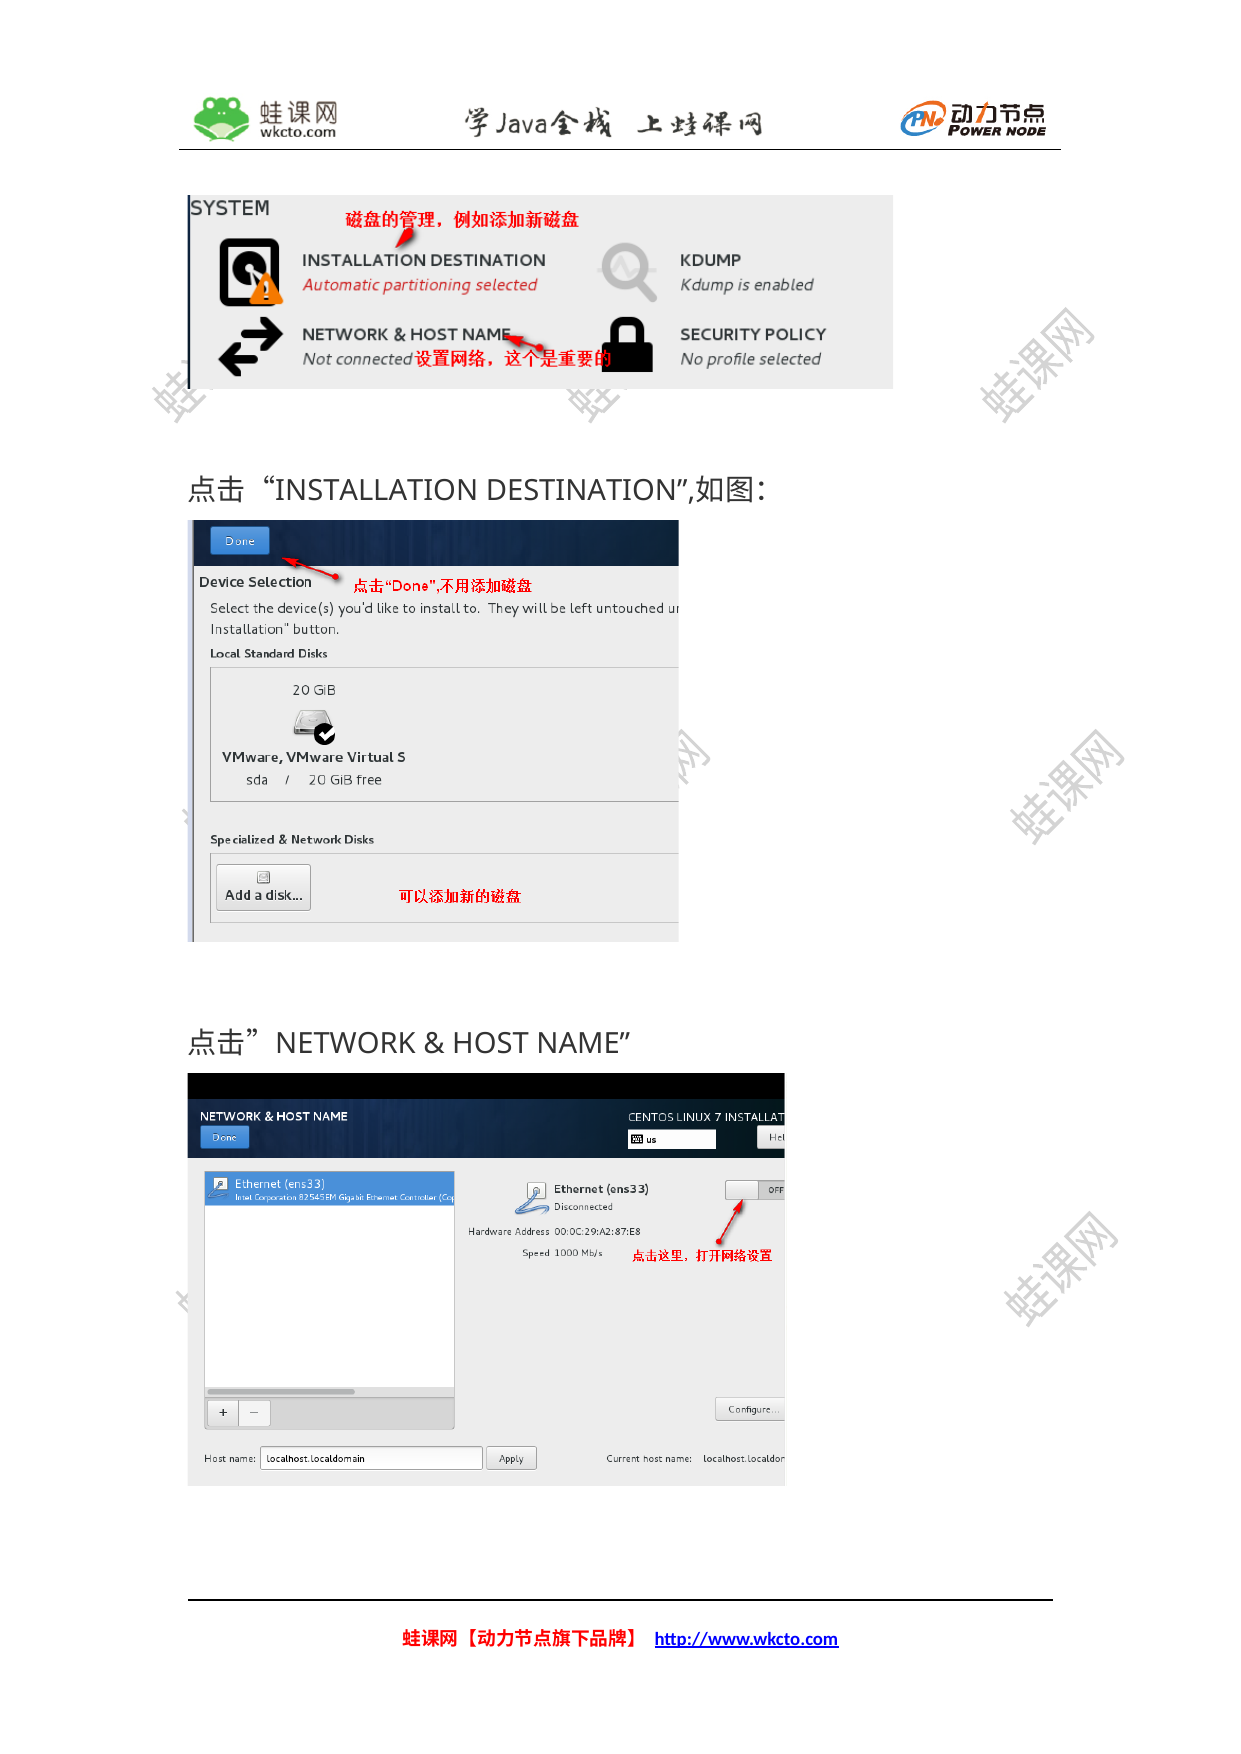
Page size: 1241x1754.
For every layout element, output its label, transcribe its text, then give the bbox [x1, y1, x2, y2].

picture [187, 1073, 787, 1486]
text 点击“INSTALLATION DESTINATION”,如图： [187, 456, 1053, 521]
picture [187, 90, 1049, 147]
text 点击”NETWORK & HOST NAME” [187, 1008, 1053, 1073]
picture [187, 520, 679, 942]
picture [187, 195, 894, 389]
